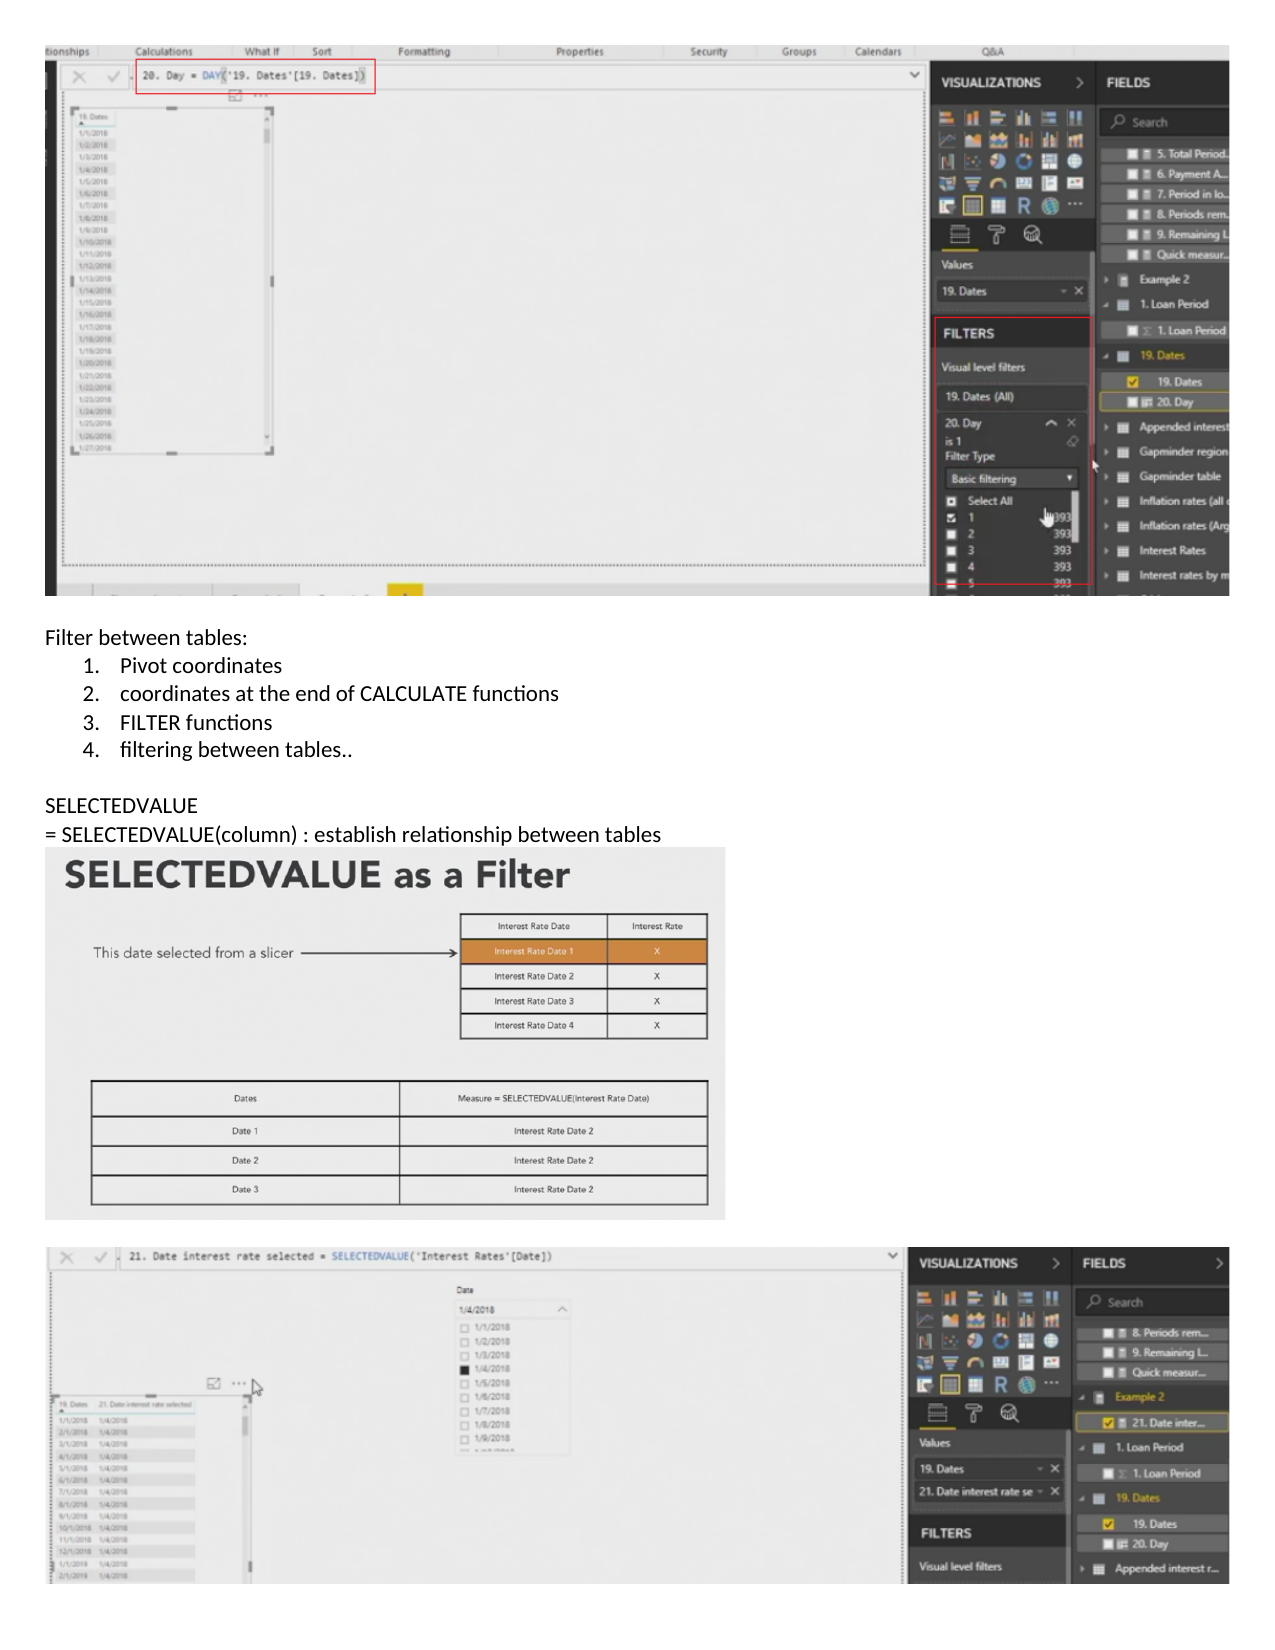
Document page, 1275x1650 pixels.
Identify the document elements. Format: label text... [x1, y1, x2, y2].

list FILTER functions [82, 708, 1230, 736]
text SELECTEDVALUE [45, 792, 1230, 820]
list coordinates at the end of CALCULATE functions [82, 679, 1230, 708]
text Filter between tables: [45, 623, 1230, 652]
list filtering between tables.. [82, 736, 1230, 764]
text = SELECTEDVALUE(column) : establish relationship between tables [45, 820, 1230, 848]
picture [45, 847, 726, 1220]
picture [45, 45, 1230, 596]
list Pivot coordinates [82, 652, 1230, 679]
picture [45, 1247, 1230, 1584]
